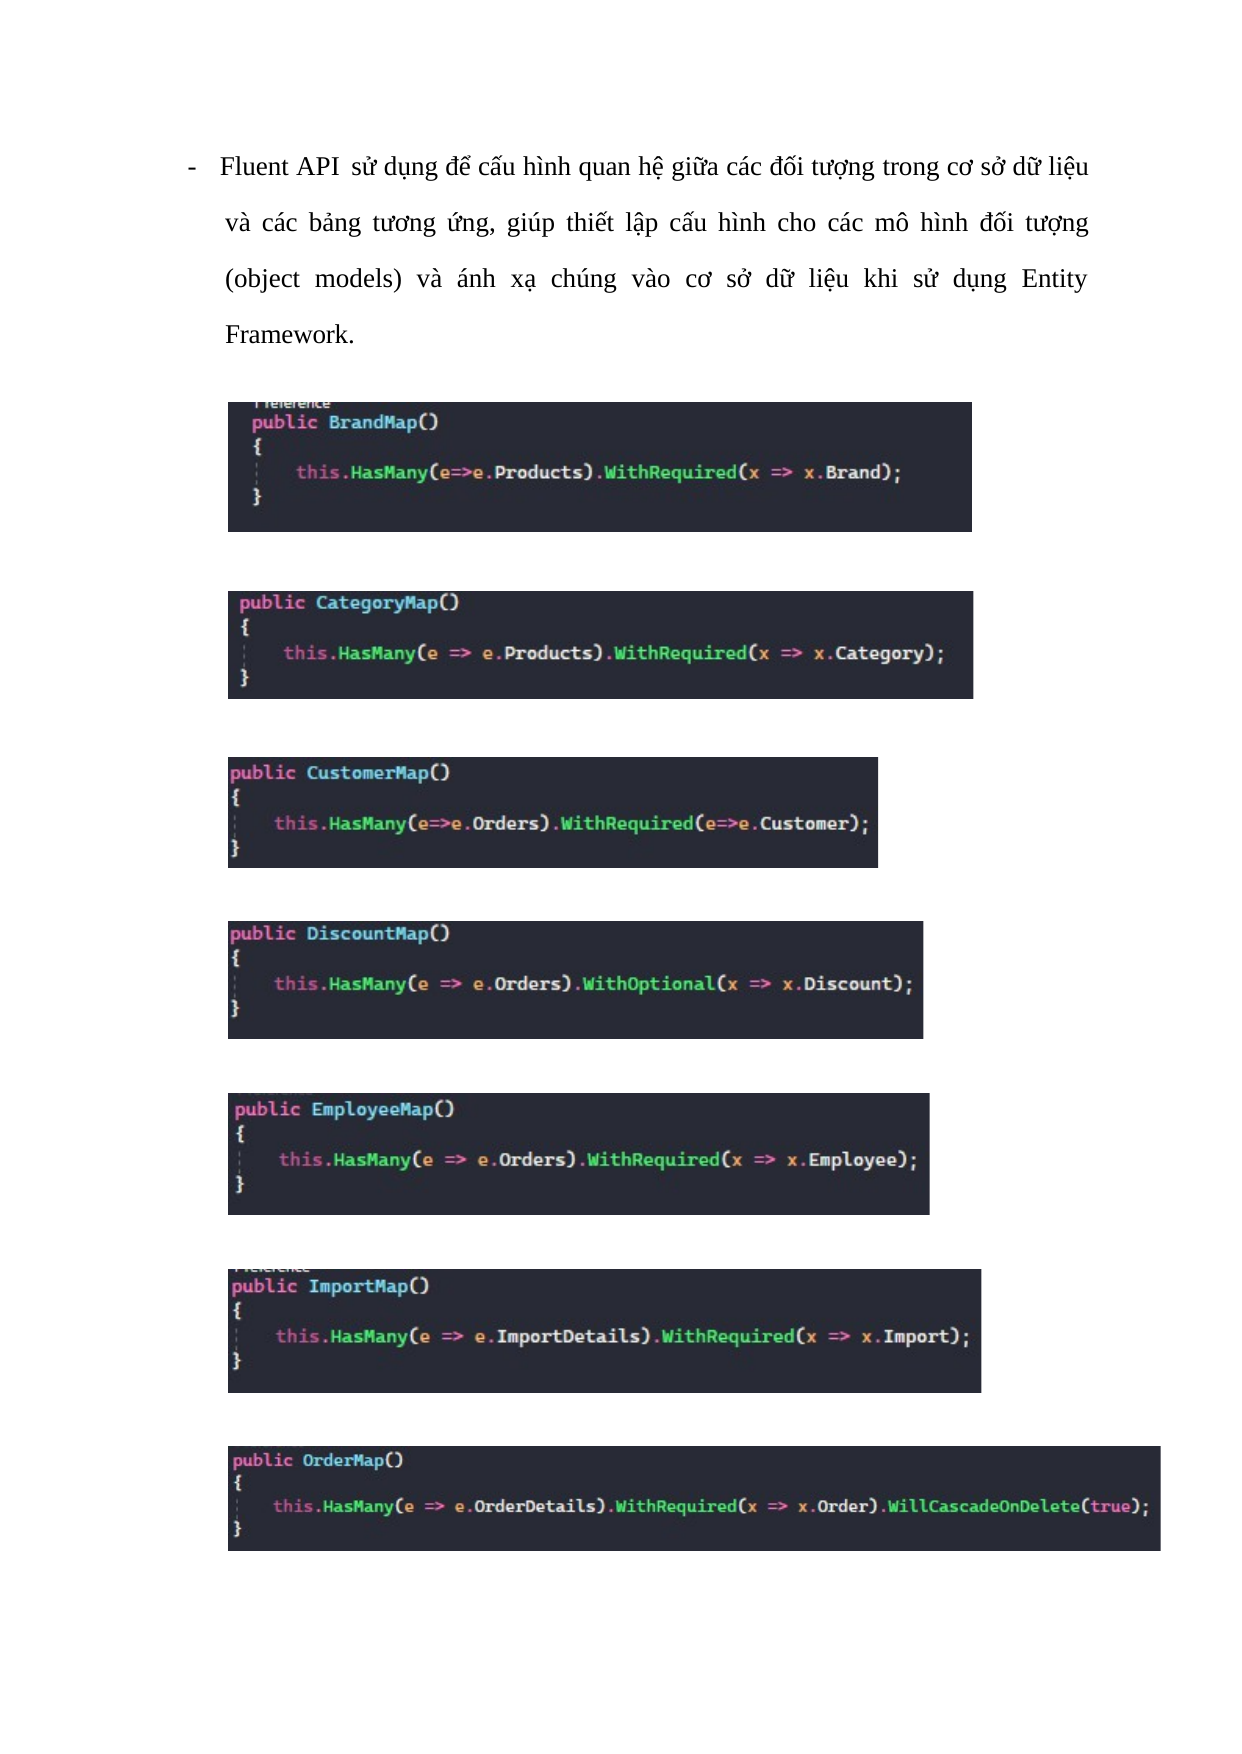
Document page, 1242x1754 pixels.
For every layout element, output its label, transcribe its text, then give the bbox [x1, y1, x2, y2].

picture [228, 1093, 930, 1215]
picture [228, 402, 972, 532]
picture [228, 591, 974, 699]
picture [228, 1269, 982, 1393]
picture [228, 921, 924, 1039]
picture [228, 1446, 1161, 1551]
picture [228, 757, 879, 868]
text - Fluent API sử dụng để cấu hình quan hệ giữa các đối tượng trong cơ sở dữ liệu và các bảng tương ứng, giúp thiết lập cấu hình cho các mô hình đối tượng (object models) và ánh xạ chúng vào cơ sở dữ liệu khi sử dụng Entity Framework. [187, 150, 1090, 349]
